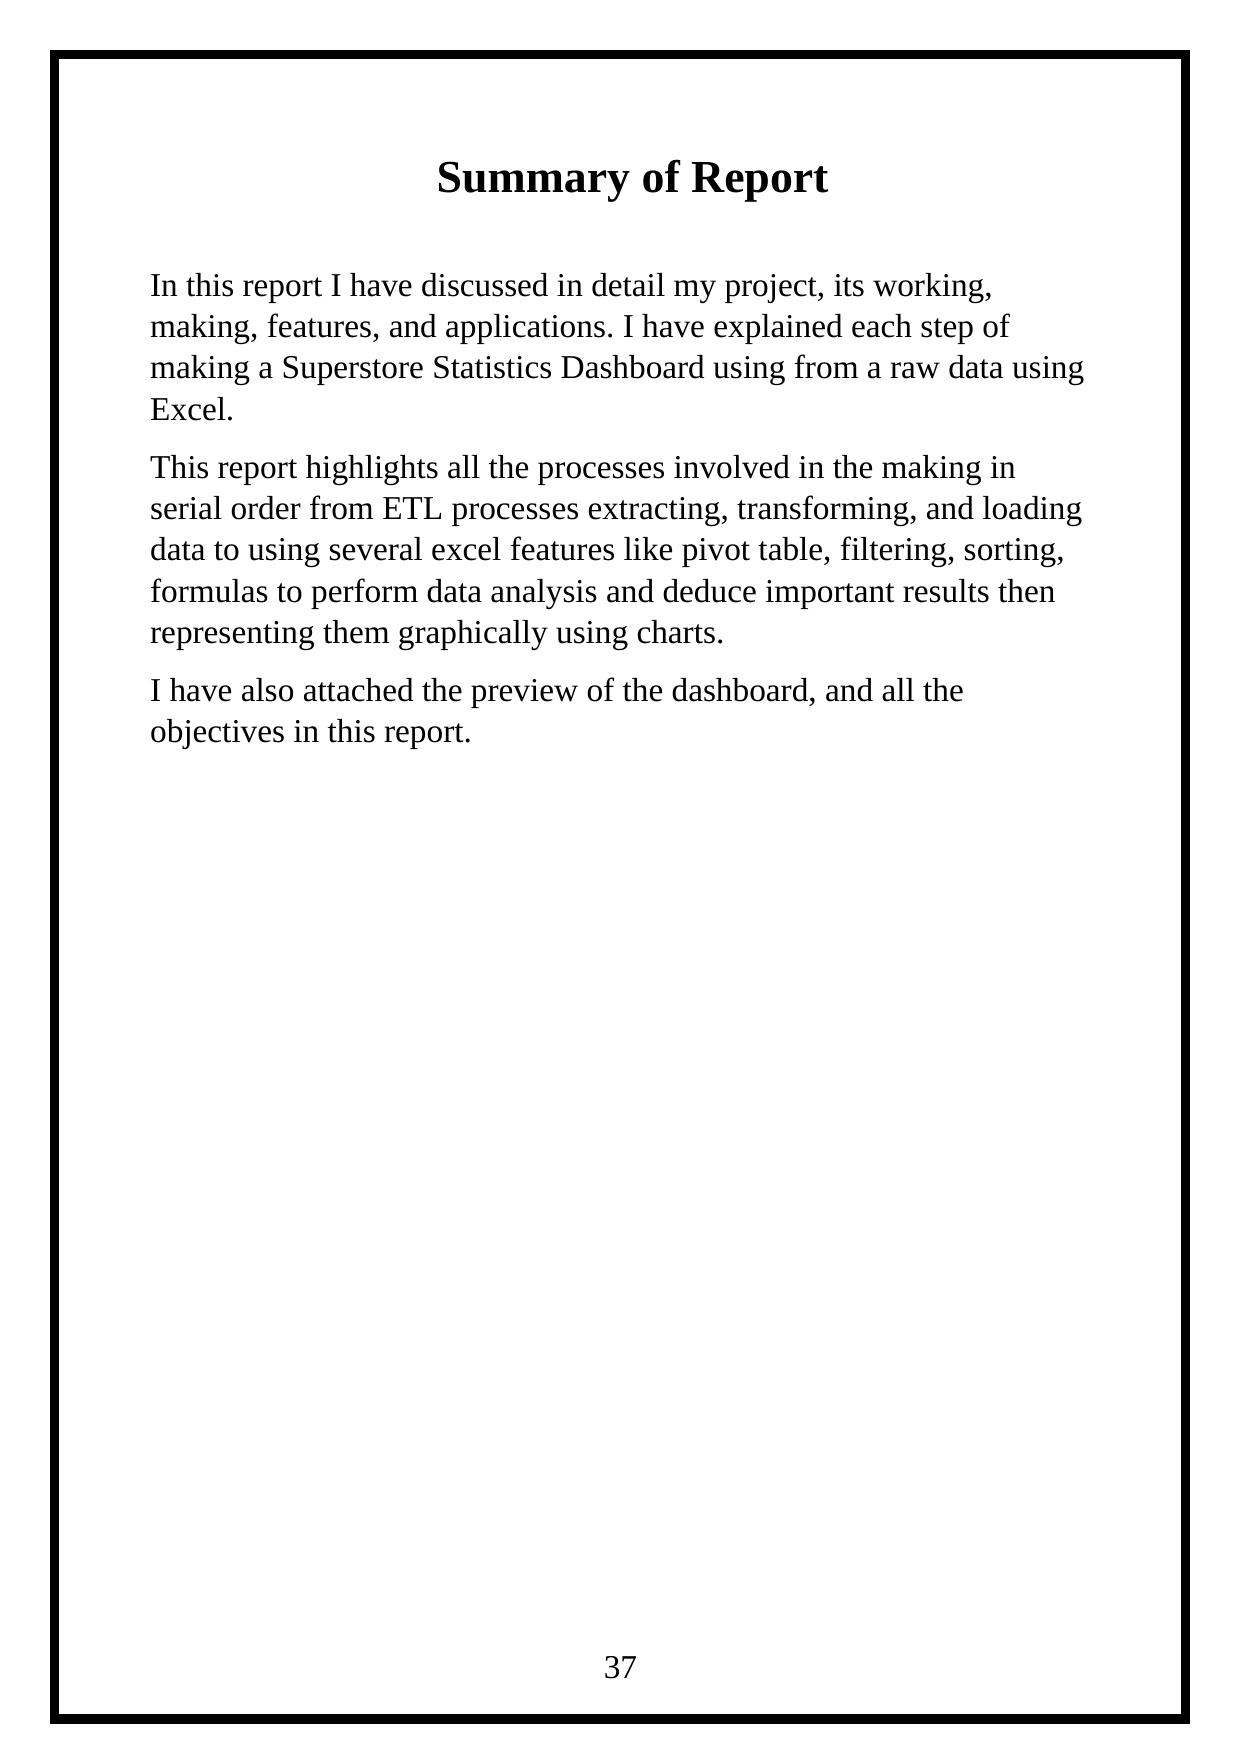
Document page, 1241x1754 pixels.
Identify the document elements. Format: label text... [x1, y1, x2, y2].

text Summary of Report [150, 150, 1090, 203]
text This report highlights all the processes involved in the making in serial order from ETL processes extracting, transforming, and loading data to using several excel features like pivot table, filtering, sorting, formulas to perform data analysis and deduce important results then representing them graphically using charts. [150, 447, 1090, 651]
text In this report I have discussed in detail my project, its working, making, features, and applications. I have explained each step of making a Superstore Statistics Dashboard using from a raw data using Excel. [150, 223, 1090, 427]
text I have also attached the preview of the dashboard, and all the objectives in this report. [150, 670, 1090, 750]
